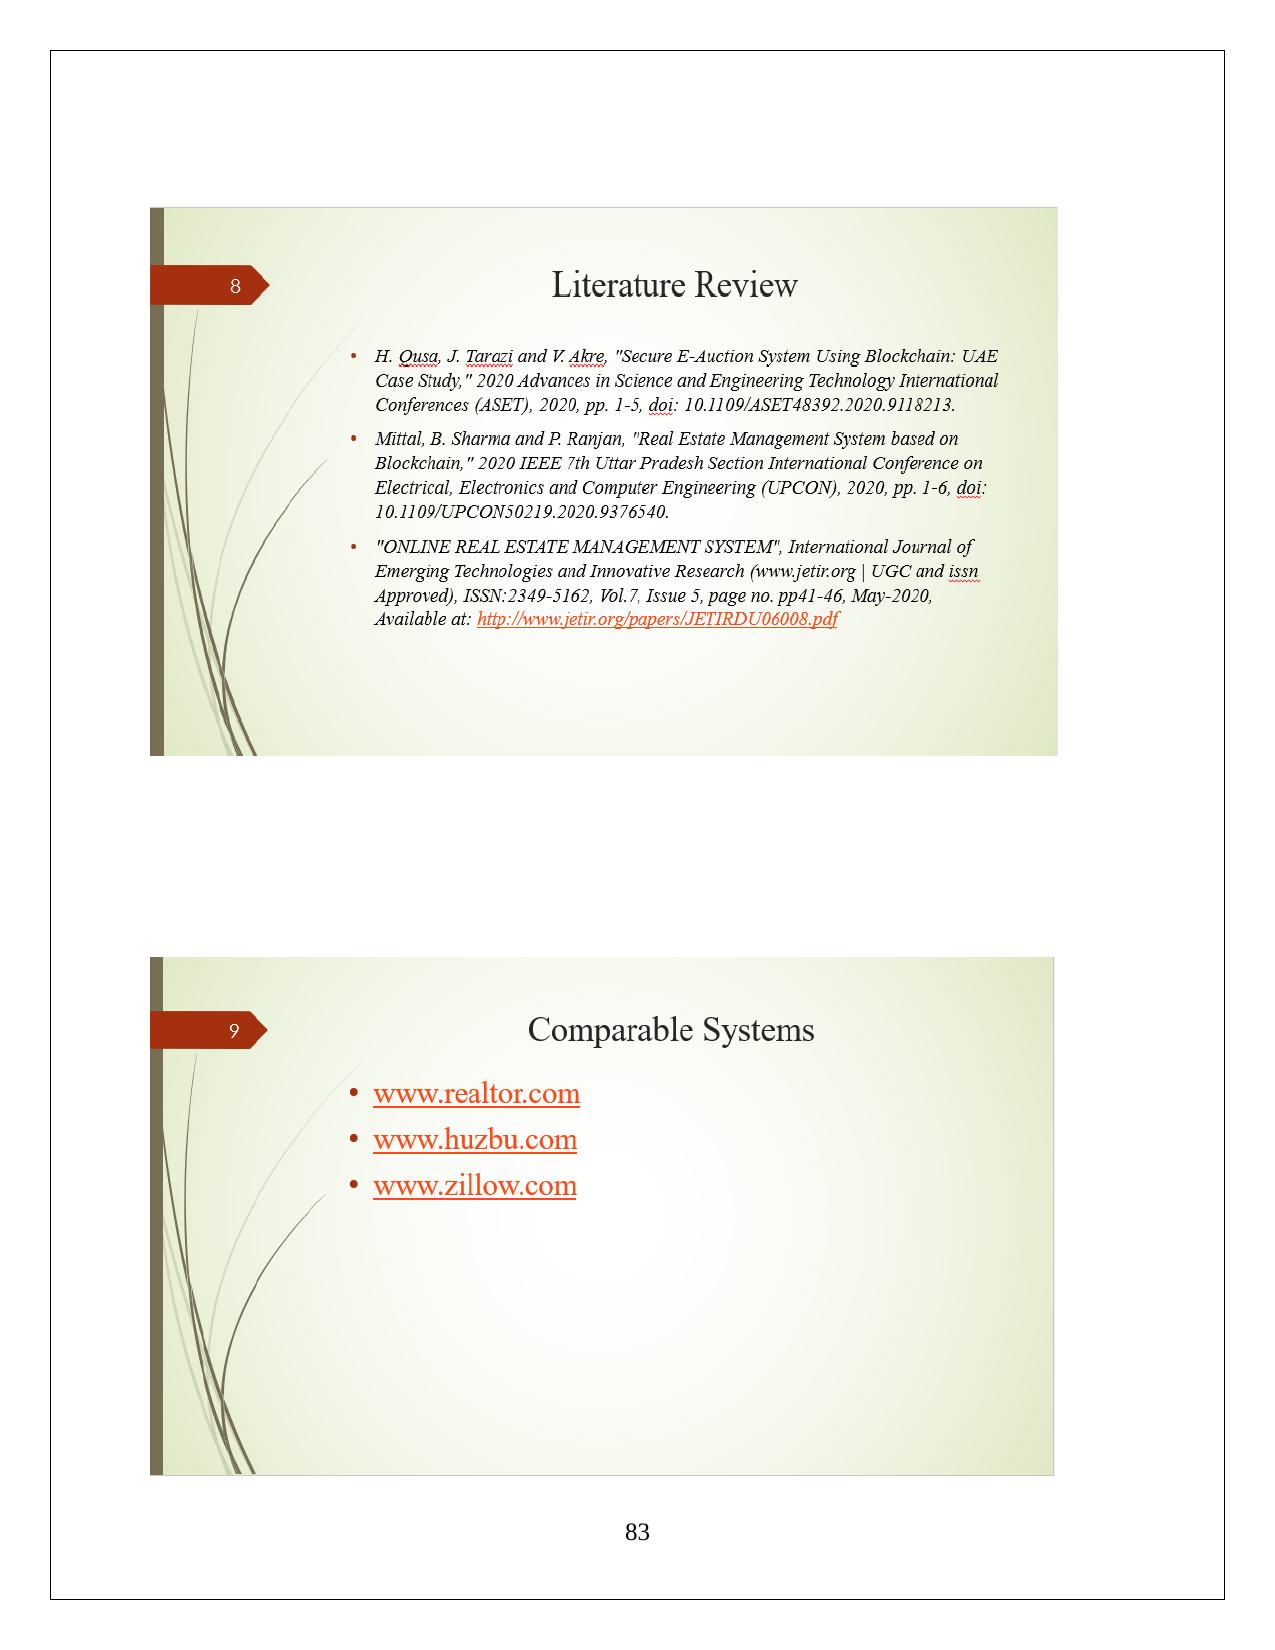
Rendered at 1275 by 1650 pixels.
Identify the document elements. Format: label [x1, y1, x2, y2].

picture [150, 207, 1058, 756]
picture [150, 957, 1055, 1476]
